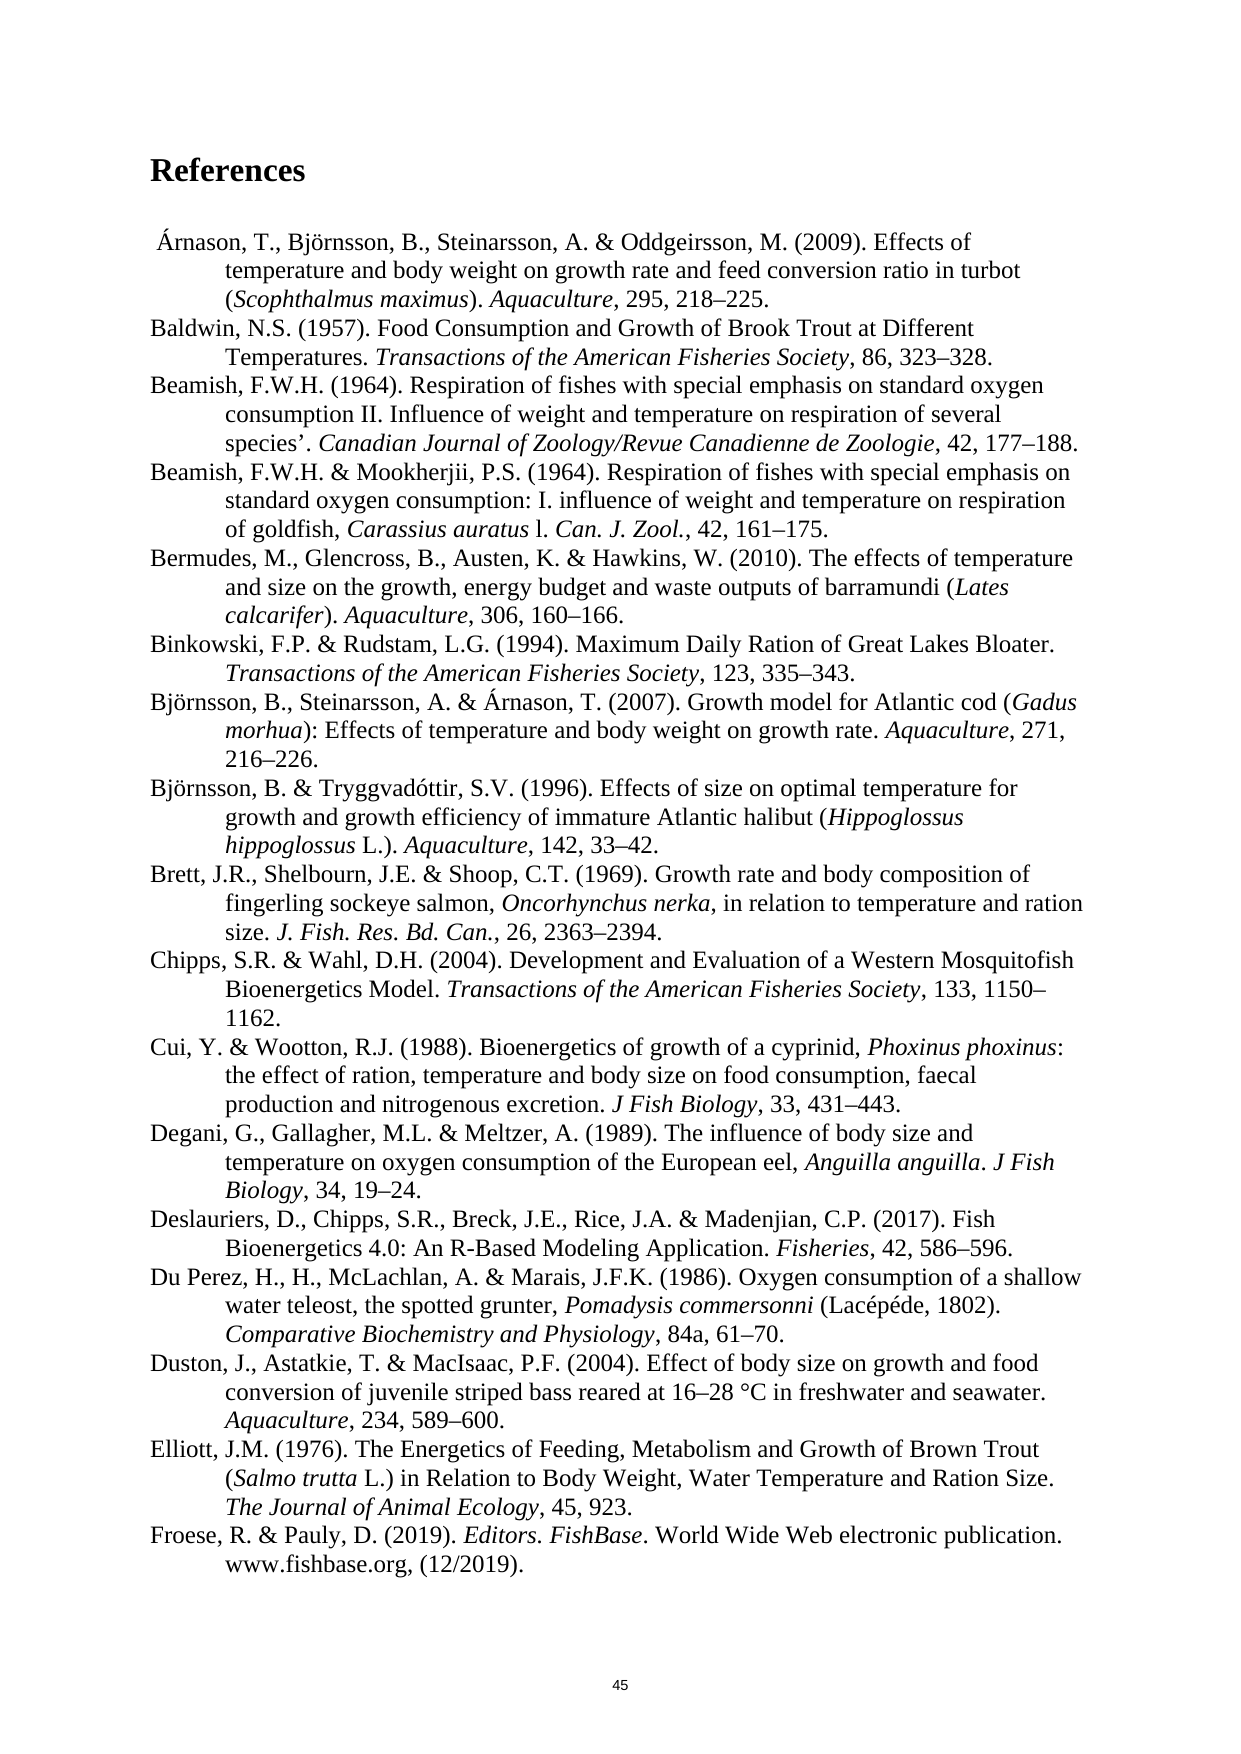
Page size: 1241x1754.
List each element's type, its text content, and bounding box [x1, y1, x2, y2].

text Beamish, F.W.H. & Mookherjii, P.S. (1964). Respiration of fishes with special emphasis on standard oxygen consumption: I. influence of weight and temperature on respiration of goldfish, Carassius auratus l. Can. J. Zool., 42, 161–175. [150, 457, 1090, 543]
text Brett, J.R., Shelbourn, J.E. & Shoop, C.T. (1969). Growth rate and body composition of fingerling sockeye salmon, Oncorhynchus nerka, in relation to temperature and ration size. J. Fish. Res. Bd. Can., 26, 2363–2394. [150, 859, 1090, 945]
text Duston, J., Astatkie, T. & MacIsaac, P.F. (2004). Effect of body size on growth and food conversion of juvenile striped bass reared at 16–28 °C in freshwater and seawater. Aquaculture, 234, 589–600. [150, 1348, 1090, 1434]
subtitle References [150, 150, 1090, 188]
text Árnason, T., Björnsson, B., Steinarsson, A. & Oddgeirsson, M. (2009). Effects of temperature and body weight on growth rate and feed conversion ratio in turbot (Scophthalmus maximus). Aquaculture, 295, 218–225. [150, 227, 1090, 313]
text Degani, G., Gallagher, M.L. & Meltzer, A. (1989). The influence of body size and temperature on oxygen consumption of the European eel, Anguilla anguilla. J Fish Biology, 34, 19–24. [150, 1118, 1090, 1204]
text Baldwin, N.S. (1957). Food Consumption and Growth of Brook Trout at Different Temperatures. Transactions of the American Fisheries Society, 86, 323–328. [150, 313, 1090, 370]
text Beamish, F.W.H. (1964). Respiration of fishes with special emphasis on standard oxygen consumption II. Influence of weight and temperature on respiration of several species’. Canadian Journal of Zoology/Revue Canadienne de Zoologie, 42, 177–188. [150, 370, 1090, 457]
text Björnsson, B., Steinarsson, A. & Árnason, T. (2007). Growth model for Atlantic cod (Gadus morhua): Effects of temperature and body weight on growth rate. Aquaculture, 271, 216–226. [150, 687, 1090, 773]
text Deslauriers, D., Chipps, S.R., Breck, J.E., Rice, J.A. & Madenjian, C.P. (2017). Fish Bioenergetics 4.0: An R-Based Modeling Application. Fisheries, 42, 586–596. [150, 1204, 1090, 1262]
text Cui, Y. & Wootton, R.J. (1988). Bioenergetics of growth of a cyprinid, Phoxinus phoxinus: the effect of ration, temperature and body size on food consumption, faecal production and nitrogenous excretion. J Fish Biology, 33, 431–443. [150, 1032, 1090, 1118]
text Björnsson, B. & Tryggvadóttir, S.V. (1996). Effects of size on optimal temperature for growth and growth efficiency of immature Atlantic halibut (Hippoglossus hippoglossus L.). Aquaculture, 142, 33–42. [150, 773, 1090, 859]
text Du Perez, H., H., McLachlan, A. & Marais, J.F.K. (1986). Oxygen consumption of a shallow water teleost, the spotted grunter, Pomadysis commersonni (Lacépéde, 1802). Comparative Biochemistry and Physiology, 84a, 61–70. [150, 1262, 1090, 1348]
text Froese, R. & Pauly, D. (2019). Editors. FishBase. World Wide Web electronic publication. www.fishbase.org, (12/2019). [150, 1520, 1090, 1578]
text Elliott, J.M. (1976). The Energetics of Feeding, Metabolism and Growth of Brown Trout (Salmo trutta L.) in Relation to Body Weight, Water Temperature and Ration Size. The Journal of Animal Ecology, 45, 923. [150, 1434, 1090, 1520]
text Bermudes, M., Glencross, B., Austen, K. & Hawkins, W. (2010). The effects of temperature and size on the growth, energy budget and waste outputs of barramundi (Lates calcarifer). Aquaculture, 306, 160–166. [150, 543, 1090, 629]
text Chipps, S.R. & Wahl, D.H. (2004). Development and Evaluation of a Western Mosquitofish Bioenergetics Model. Transactions of the American Fisheries Society, 133, 1150–1162. [150, 945, 1090, 1032]
text Binkowski, F.P. & Rudstam, L.G. (1994). Maximum Daily Ration of Great Lakes Bloater. Transactions of the American Fisheries Society, 123, 335–343. [150, 629, 1090, 687]
